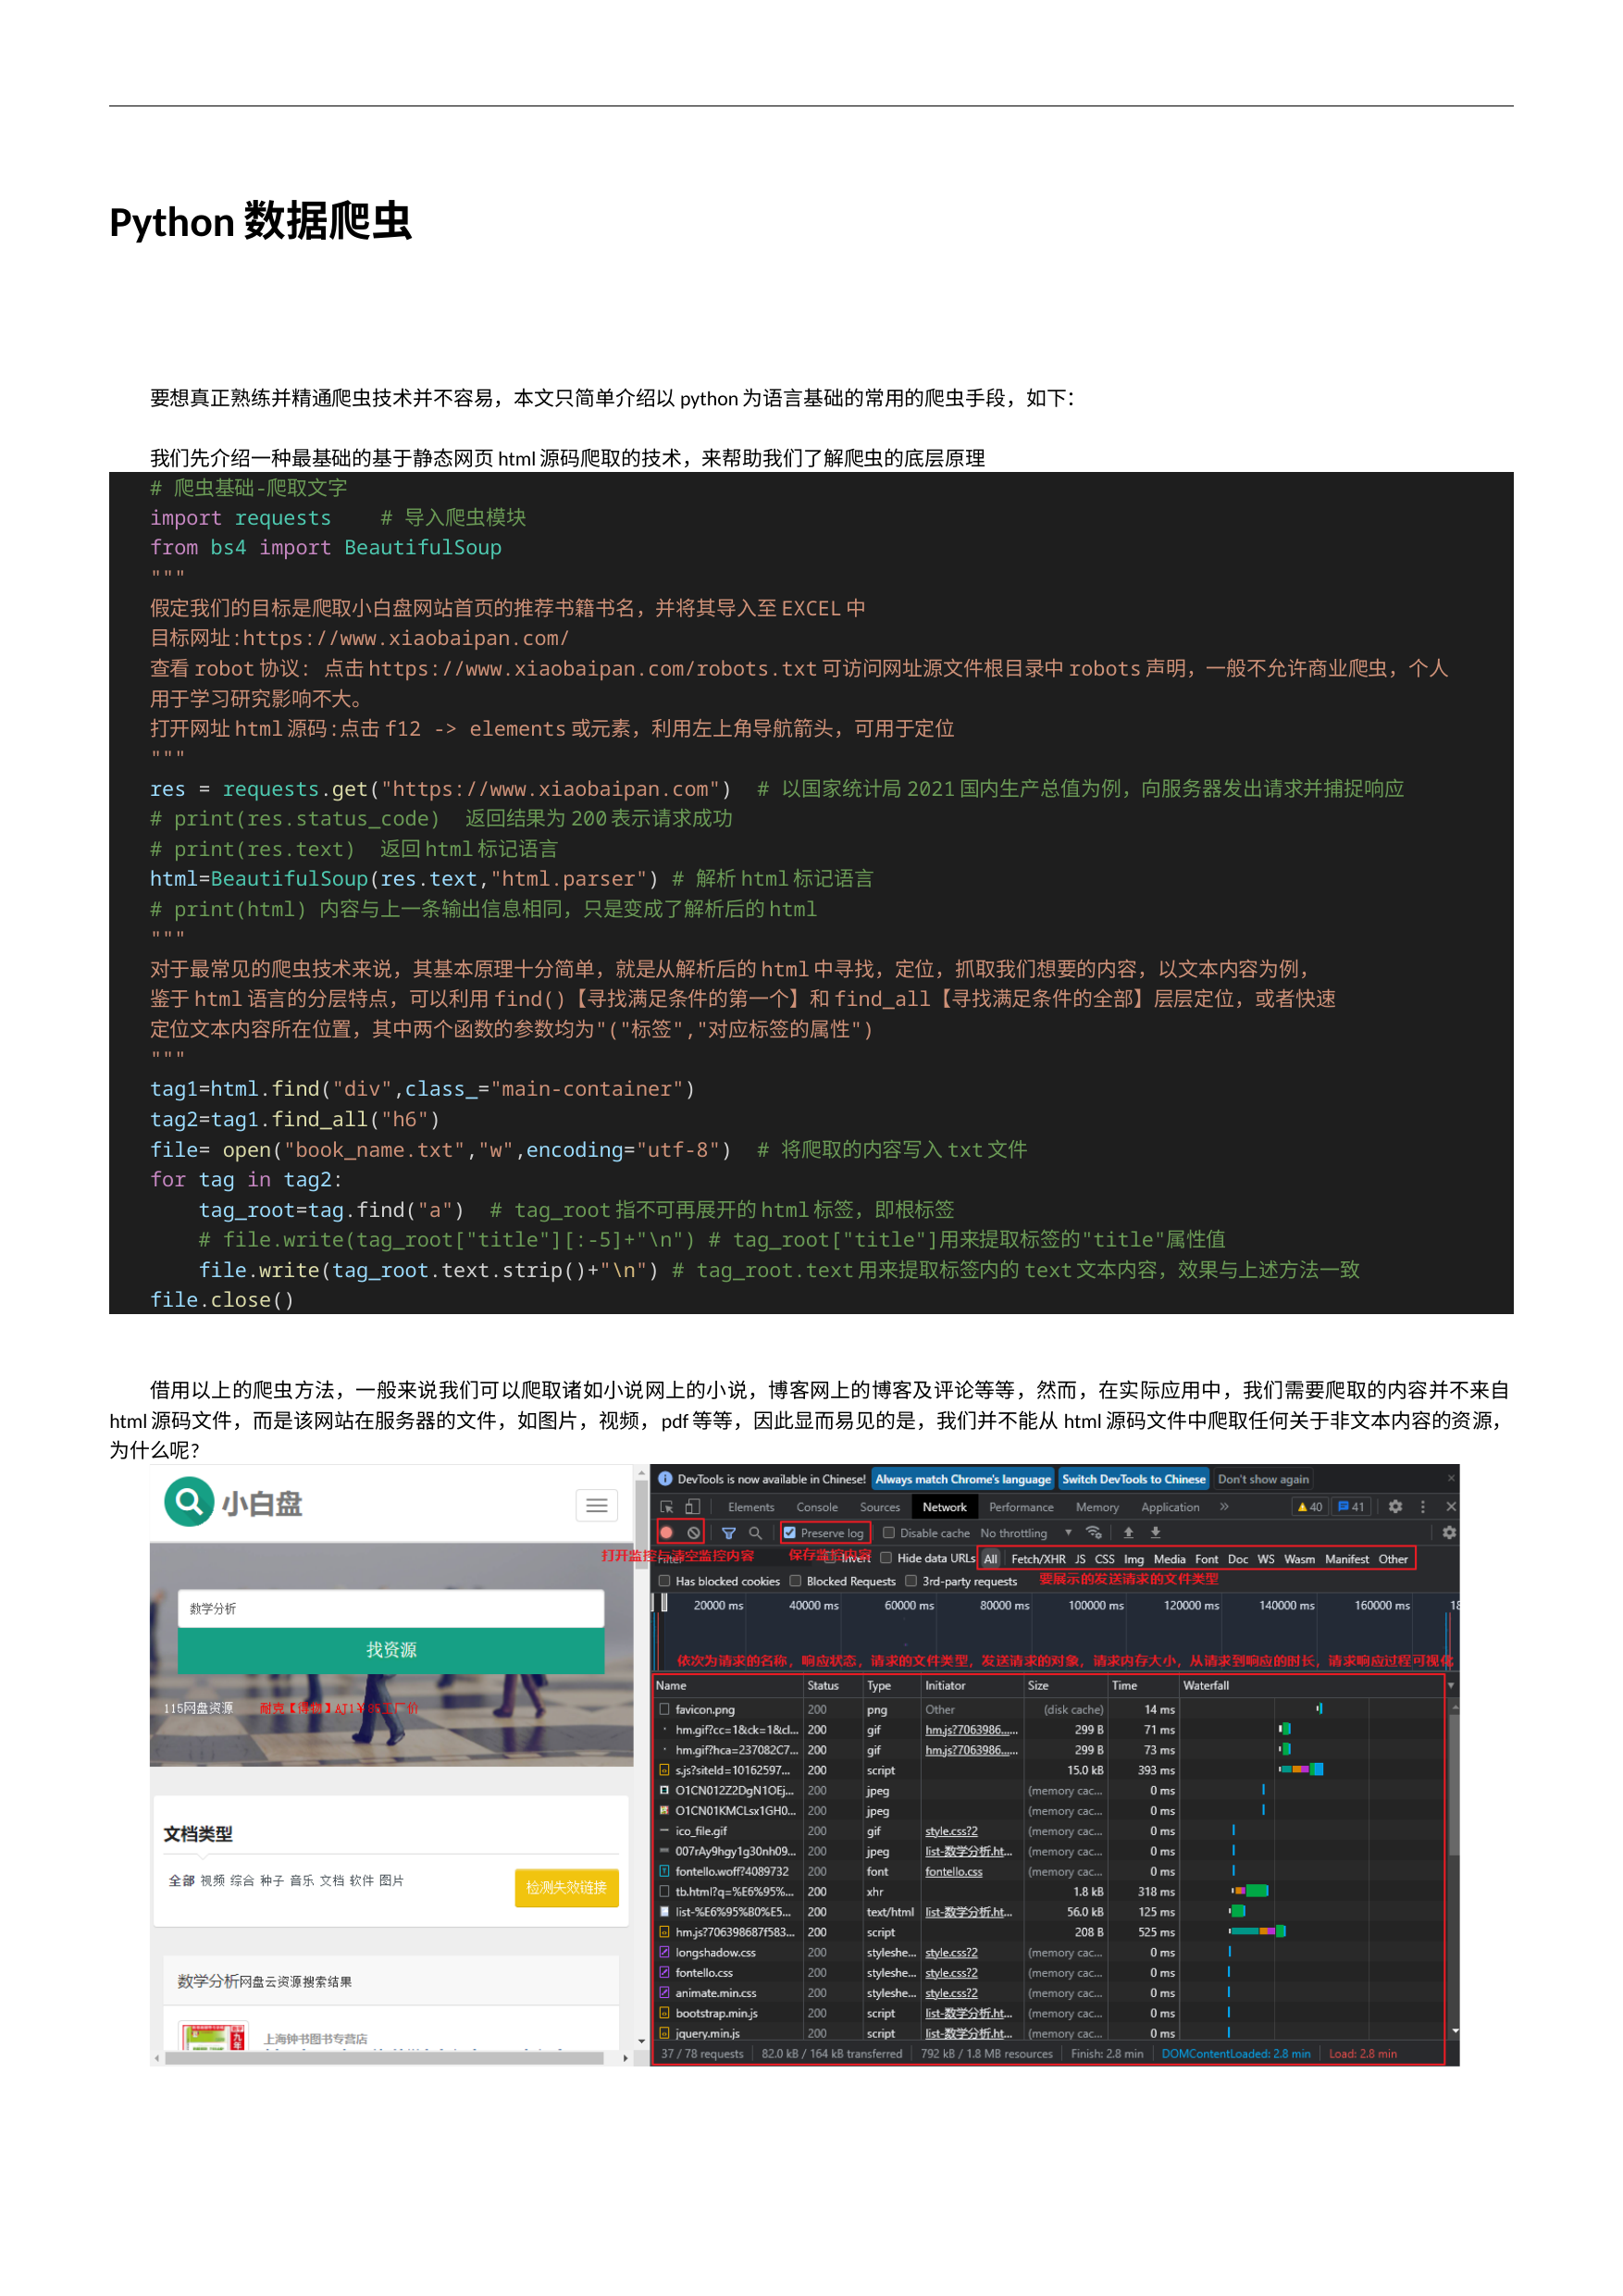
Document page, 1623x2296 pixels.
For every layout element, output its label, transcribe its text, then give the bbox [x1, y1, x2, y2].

text 借用以上的爬虫方法，一般来说我们可以爬取诸如小说网上的小说，博客网上的博客及评论等等，然而，在实际应用中，我们需要爬取的内容并不来自html源码文件，而是该网站在服务器的文件，如图片，视频，pdf等等，因此显而易见的是，我们并不能从html源码文件中爬取任何关于非文本内容的资源，为什么呢? [109, 1374, 1514, 1464]
text 打开网址html源码:点击f12 -> elements或元素，利用左上角导航箭头，可用于定位 [109, 713, 1514, 742]
text 对于最常见的爬虫技术来说，其基本原理十分简单，就是从解析后的html中寻找，定位，抓取我们想要的内容，以文本内容为例， [109, 953, 1514, 983]
text """ [109, 742, 1514, 773]
text html=BeautifulSoup(res.text,"html.parser") # 解析html标记语言 [109, 863, 1514, 893]
text # print(res.status_code) 返回结果为200表示请求成功 [109, 802, 1514, 833]
text """ [109, 923, 1514, 953]
text tag1=html.find("div",class_="main-container") [109, 1074, 1514, 1103]
text import requests # 导入爬虫模块 [109, 502, 1514, 532]
subtitle Python数据爬虫 [109, 173, 1514, 263]
text # file.write(tag_root["title"][:-5]+"\n") # tag_root["title"]用来提取标签的"title"属性值 [109, 1223, 1514, 1254]
text 用于学习研究影响不大。 [109, 682, 1514, 713]
text for tag in tag2: [109, 1163, 1514, 1194]
text # print(res.text) 返回html标记语言 [109, 833, 1514, 863]
picture [149, 1464, 1460, 2066]
text file= open("book_name.txt","w",encoding="utf-8") # 将爬取的内容写入txt文件 [109, 1134, 1514, 1163]
text tag_root=tag.find("a") # tag_root指不可再展开的html标签，即根标签 [109, 1194, 1514, 1223]
text res = requests.get("https://www.xiaobaipan.com") # 以国家统计局2021国内生产总值为例，向服务器发出请求并捕捉响应 [109, 773, 1514, 802]
text tag2=tag1.find_all("h6") [109, 1103, 1514, 1134]
text 查看robot协议: 点击https://www.xiaobaipan.com/robots.txt可访问网址源文件根目录中robots声明，一般不允许商业爬虫，个人 [109, 652, 1514, 682]
text """ [109, 562, 1514, 592]
text 目标网址:https://www.xiaobaipan.com/ [109, 622, 1514, 652]
text 鉴于html语言的分层特点，可以利用find()【寻找满足条件的第一个】和find_all【寻找满足条件的全部】层层定位，或者快速 [109, 983, 1514, 1013]
text 假定我们的目标是爬取小白盘网站首页的推荐书籍书名，并将其导入至EXCEL中 [109, 592, 1514, 622]
text file.write(tag_root.text.strip()+"\n") # tag_root.text用来提取标签内的text文本内容，效果与上述方法一致 [109, 1254, 1514, 1284]
text """ [109, 1043, 1514, 1074]
text 我们先介绍一种最基础的基于静态网页html源码爬取的技术，来帮助我们了解爬虫的底层原理 [109, 441, 1514, 472]
text from bs4 import BeautifulSoup [109, 532, 1514, 562]
text file.close() [109, 1284, 1514, 1314]
text 要想真正熟练并精通爬虫技术并不容易，本文只简单介绍以python为语言基础的常用的爬虫手段，如下： [109, 381, 1514, 412]
text 定位文本内容所在位置，其中两个函数的参数均为"("标签","对应标签的属性") [109, 1013, 1514, 1043]
text # 爬虫基础-爬取文字 [109, 472, 1514, 502]
text # print(html) 内容与上一条输出信息相同，只是变成了解析后的html [109, 893, 1514, 923]
